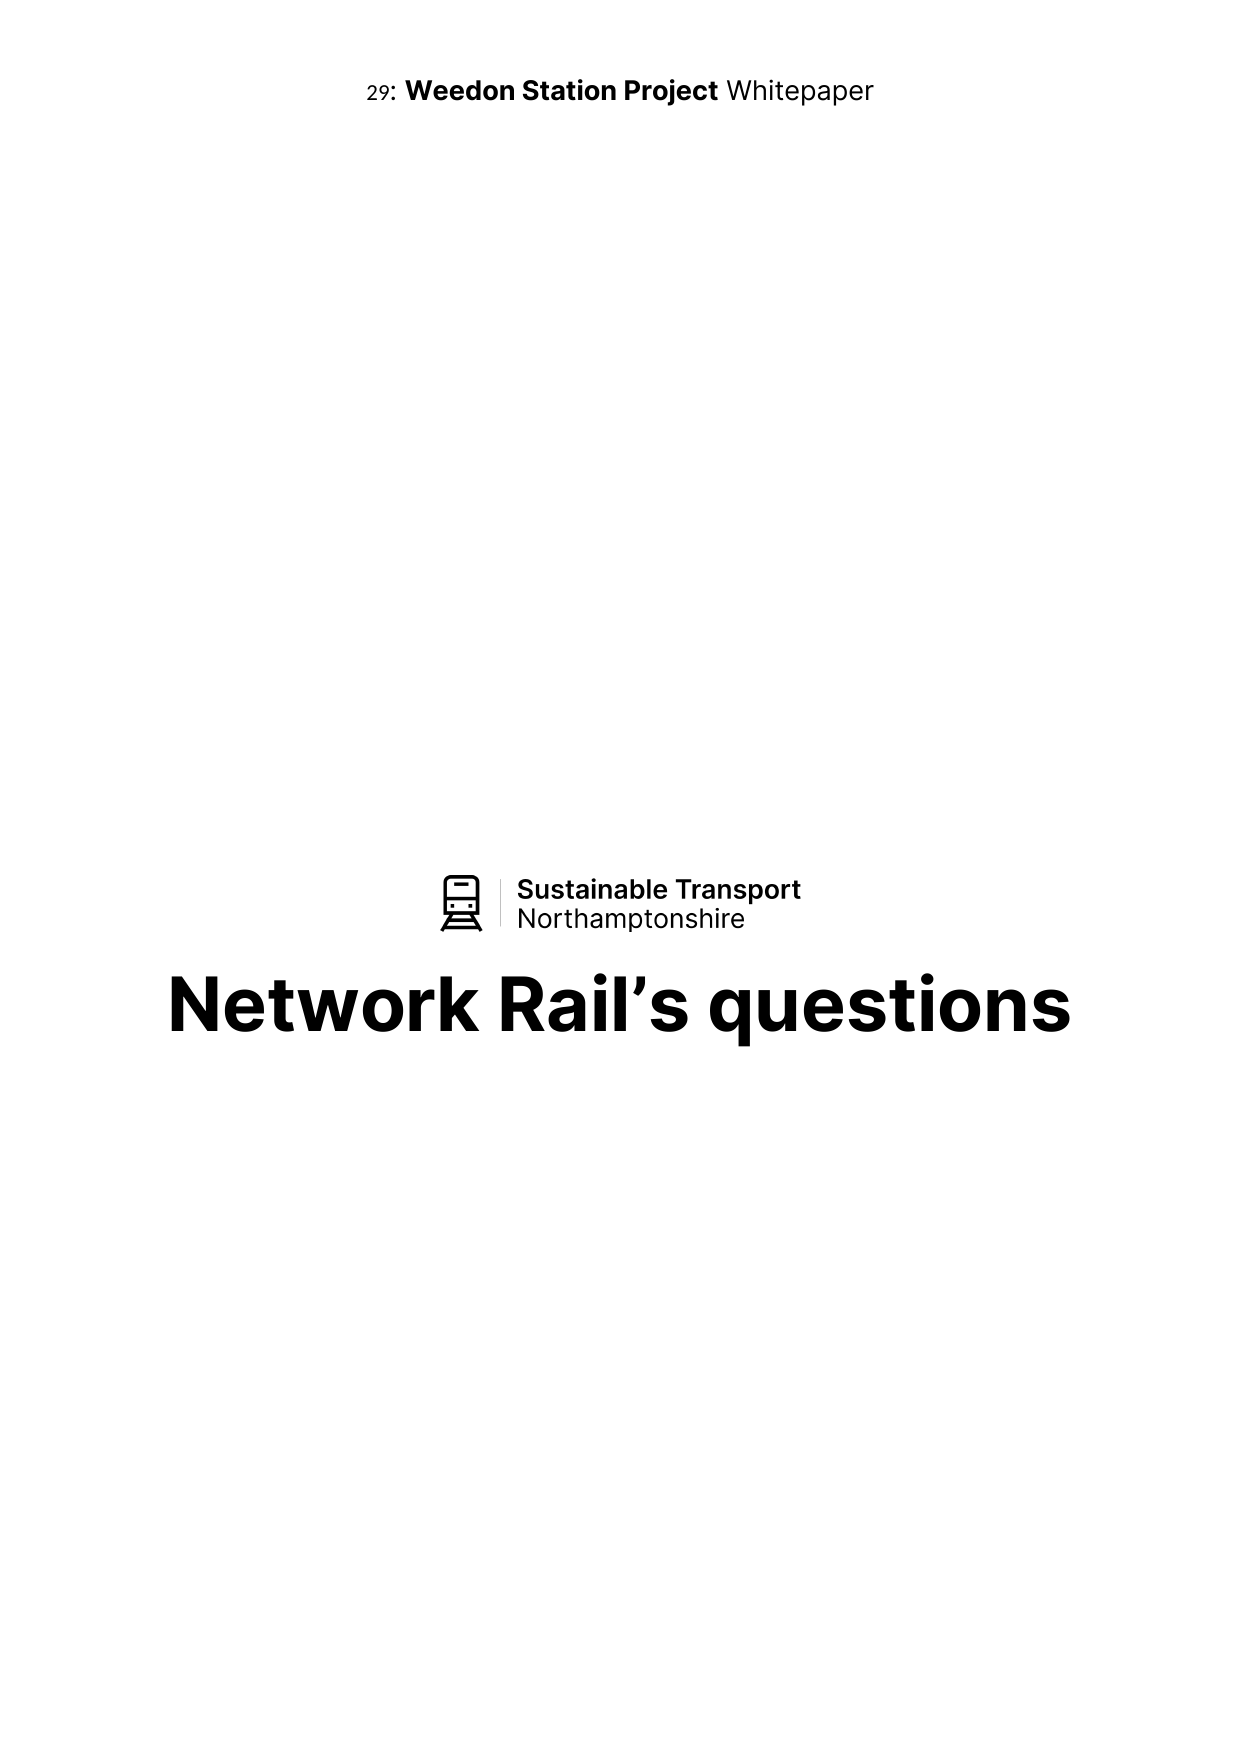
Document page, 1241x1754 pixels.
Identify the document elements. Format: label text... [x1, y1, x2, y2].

picture [440, 875, 804, 932]
subtitle Network Rail’s questions [150, 959, 1090, 1050]
